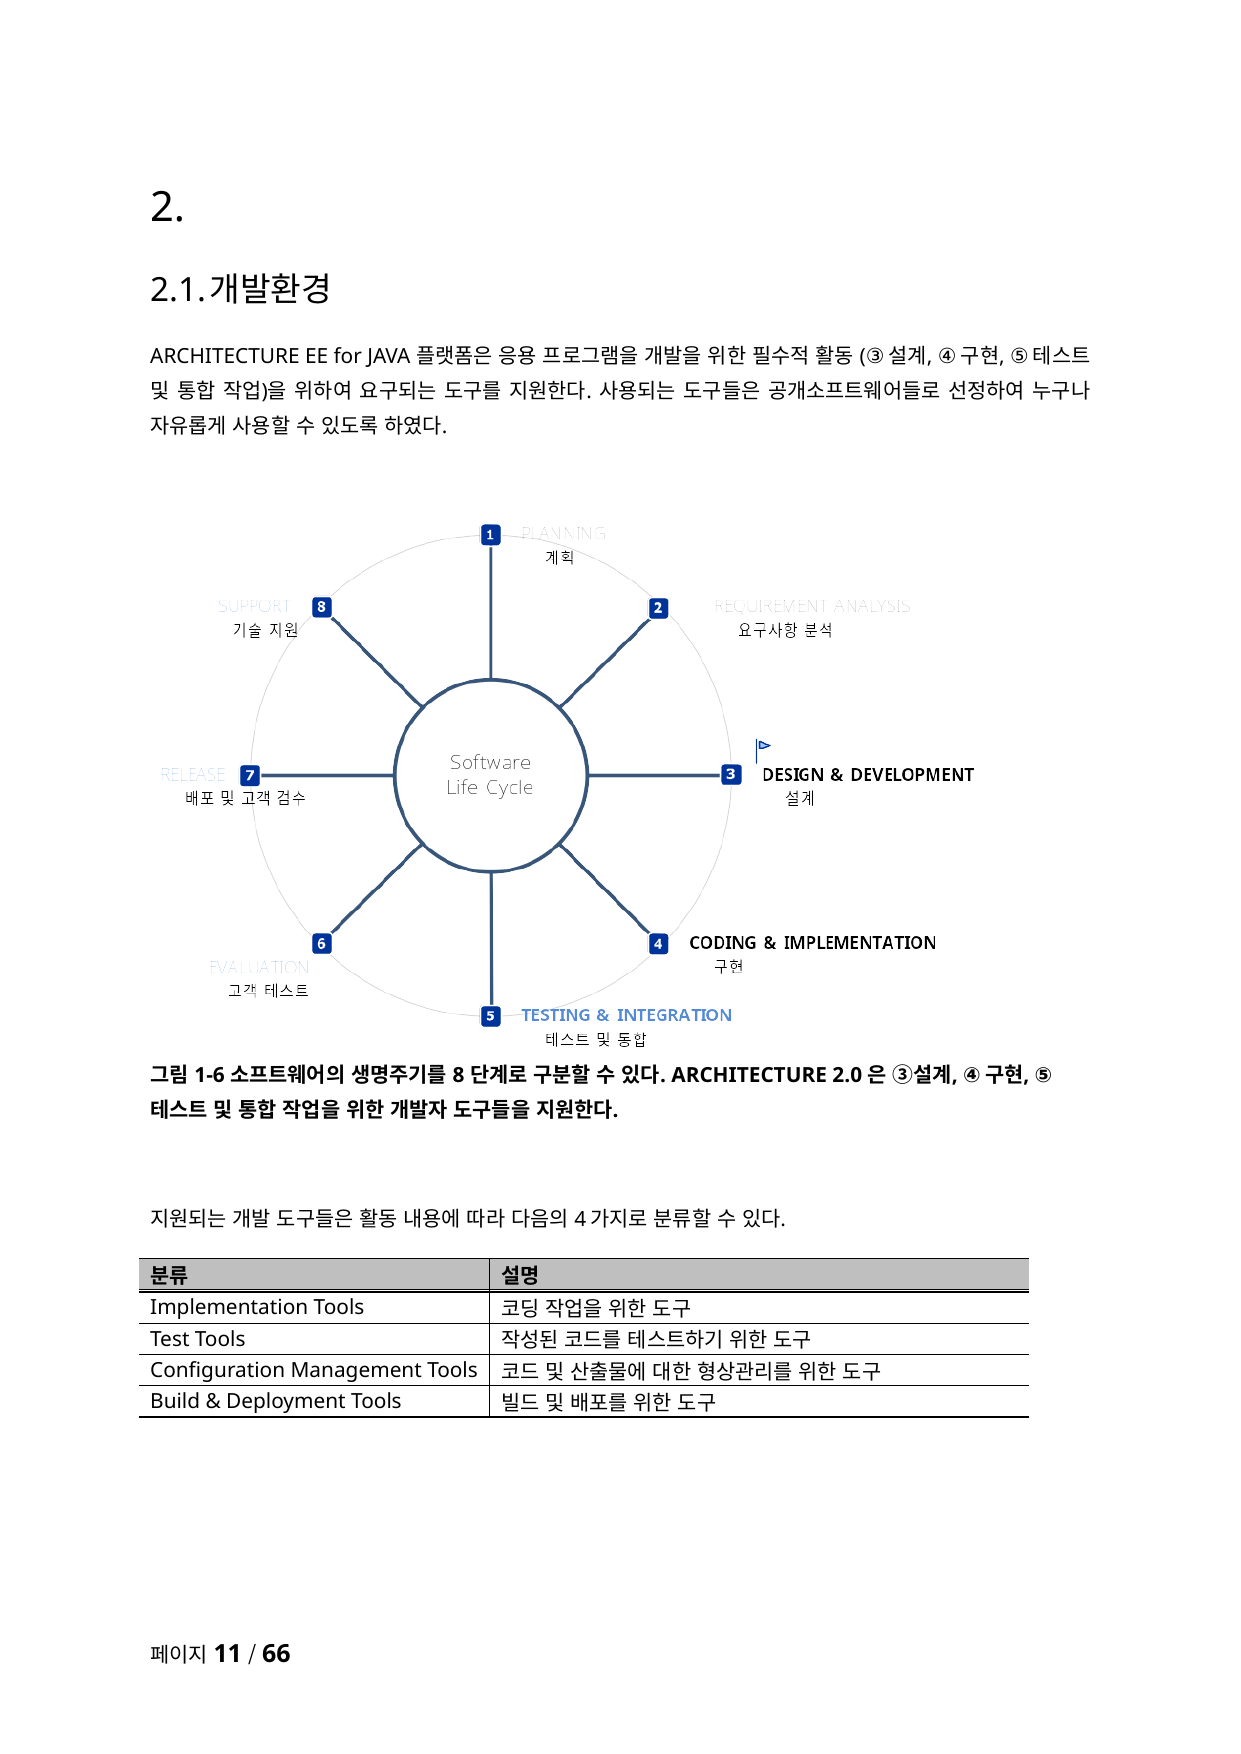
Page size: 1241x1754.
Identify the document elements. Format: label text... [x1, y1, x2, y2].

table_cell 작성된 코드를 테스트하기 위한 도구 [490, 1324, 1029, 1354]
table_cell 코딩 작업을 위한 도구 [490, 1293, 1029, 1323]
table_cell Build & Deployment Tools [139, 1386, 489, 1416]
table_cell 코드 및 산출물에 대한 형상관리를 위한 도구 [490, 1355, 1029, 1385]
text 지원되는 개발 도구들은 활동 내용에 따라 다음의 4가지로 분류할 수 있다. [150, 1202, 1090, 1233]
table_cell Implementation Tools [139, 1293, 489, 1323]
subtitle 개발환경 [150, 263, 1090, 312]
table_cell Configuration Management Tools [139, 1355, 489, 1385]
table_cell Test Tools [139, 1324, 489, 1354]
table_header 분류 [139, 1259, 489, 1289]
table_header 설명 [490, 1259, 1029, 1289]
text ARCHITECTURE EE for JAVA 플랫폼은 응용 프로그램을 개발을 위한 필수적 활동 (③설계, ④구현, ⑤테스트 및 통합 작업)을 위하여 요구되는 도구를 지원한다. 사용되는 도구들은 공개소프트웨어들로 선정하여 누구나 자유롭게 사용할 수 있도록 하였다. [150, 340, 1090, 439]
table_cell 빌드 및 배포를 위한 도구 [490, 1386, 1029, 1416]
